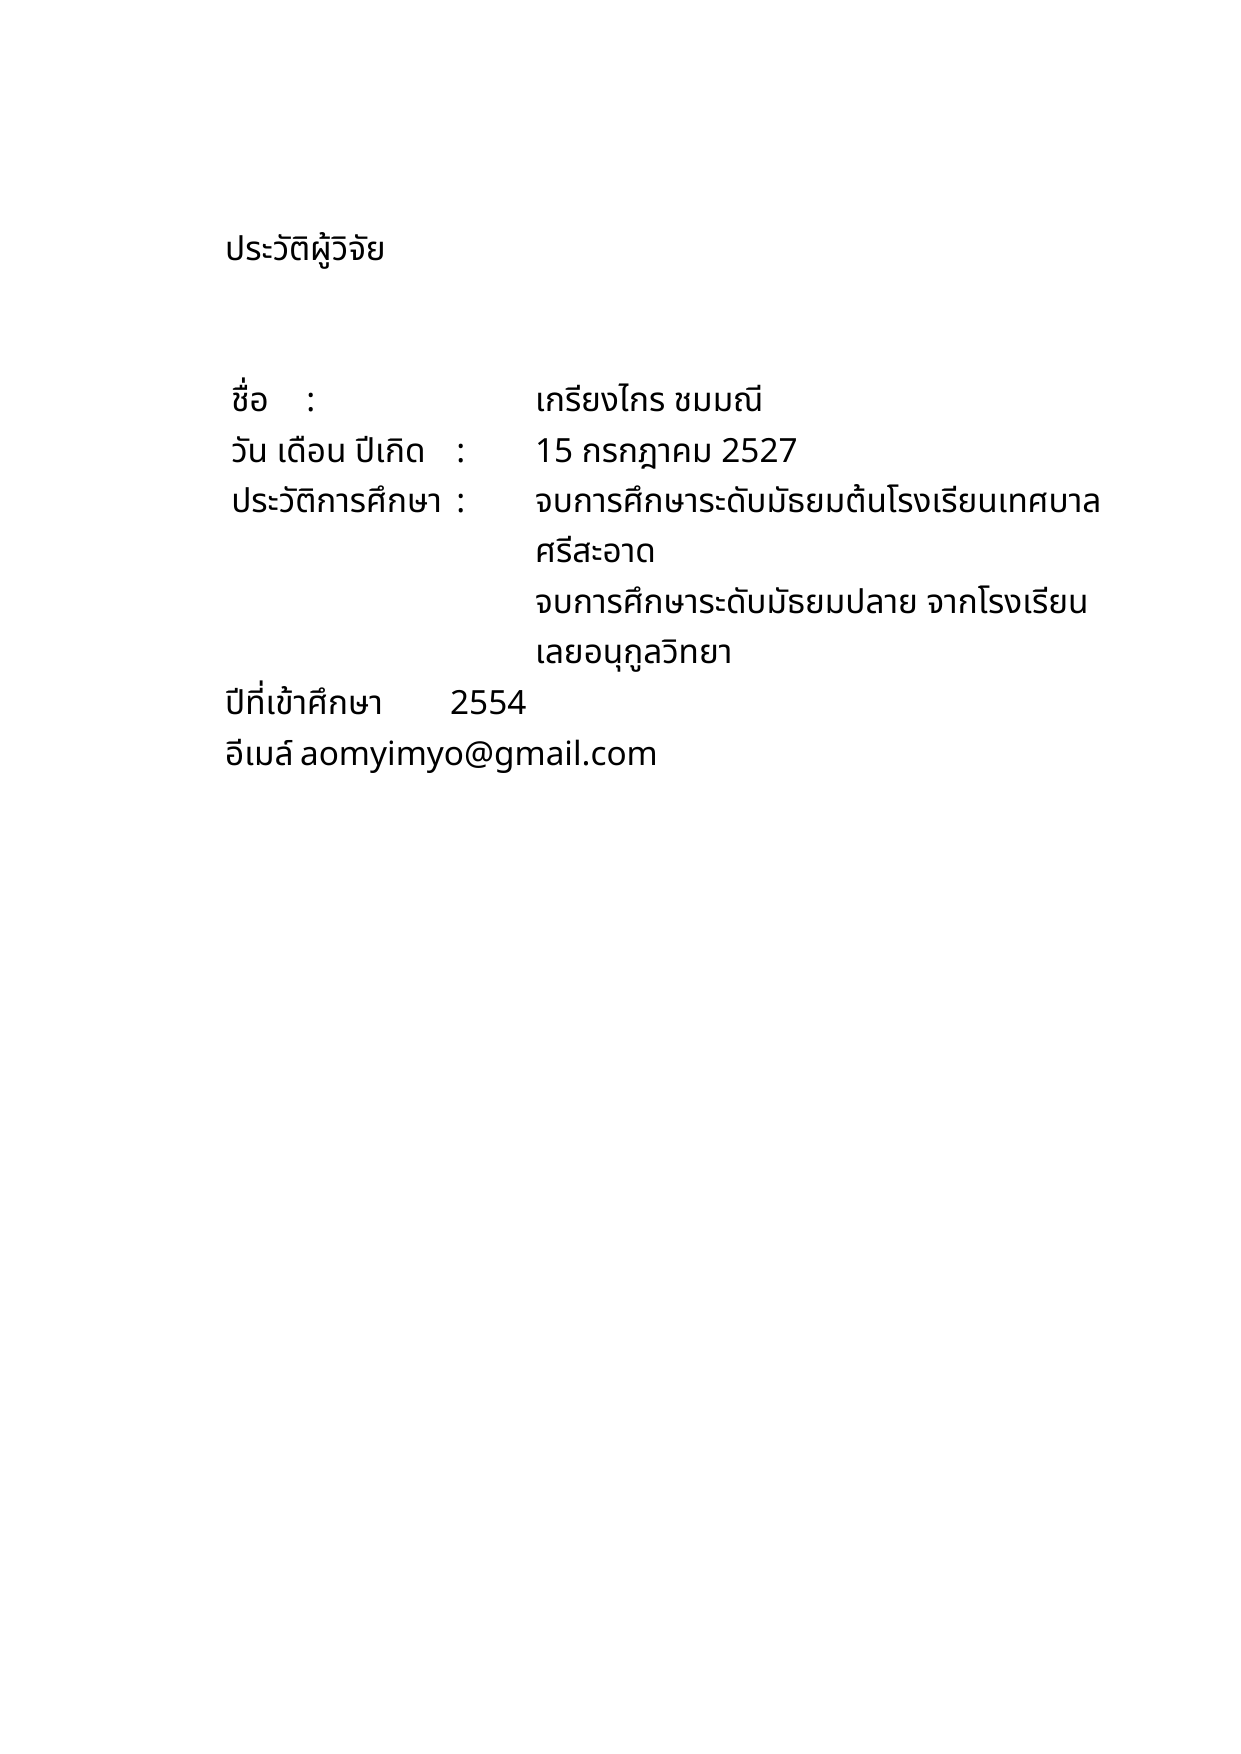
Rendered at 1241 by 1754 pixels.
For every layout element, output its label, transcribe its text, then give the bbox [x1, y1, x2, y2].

text ปีที่เข้าศึกษา 2554 [225, 679, 1090, 729]
text อีเมล์ aomyimyo@gmail.com [225, 729, 1090, 780]
text ประวัติผู้วิจัย [225, 225, 1090, 275]
table_header [219, 376, 1096, 679]
